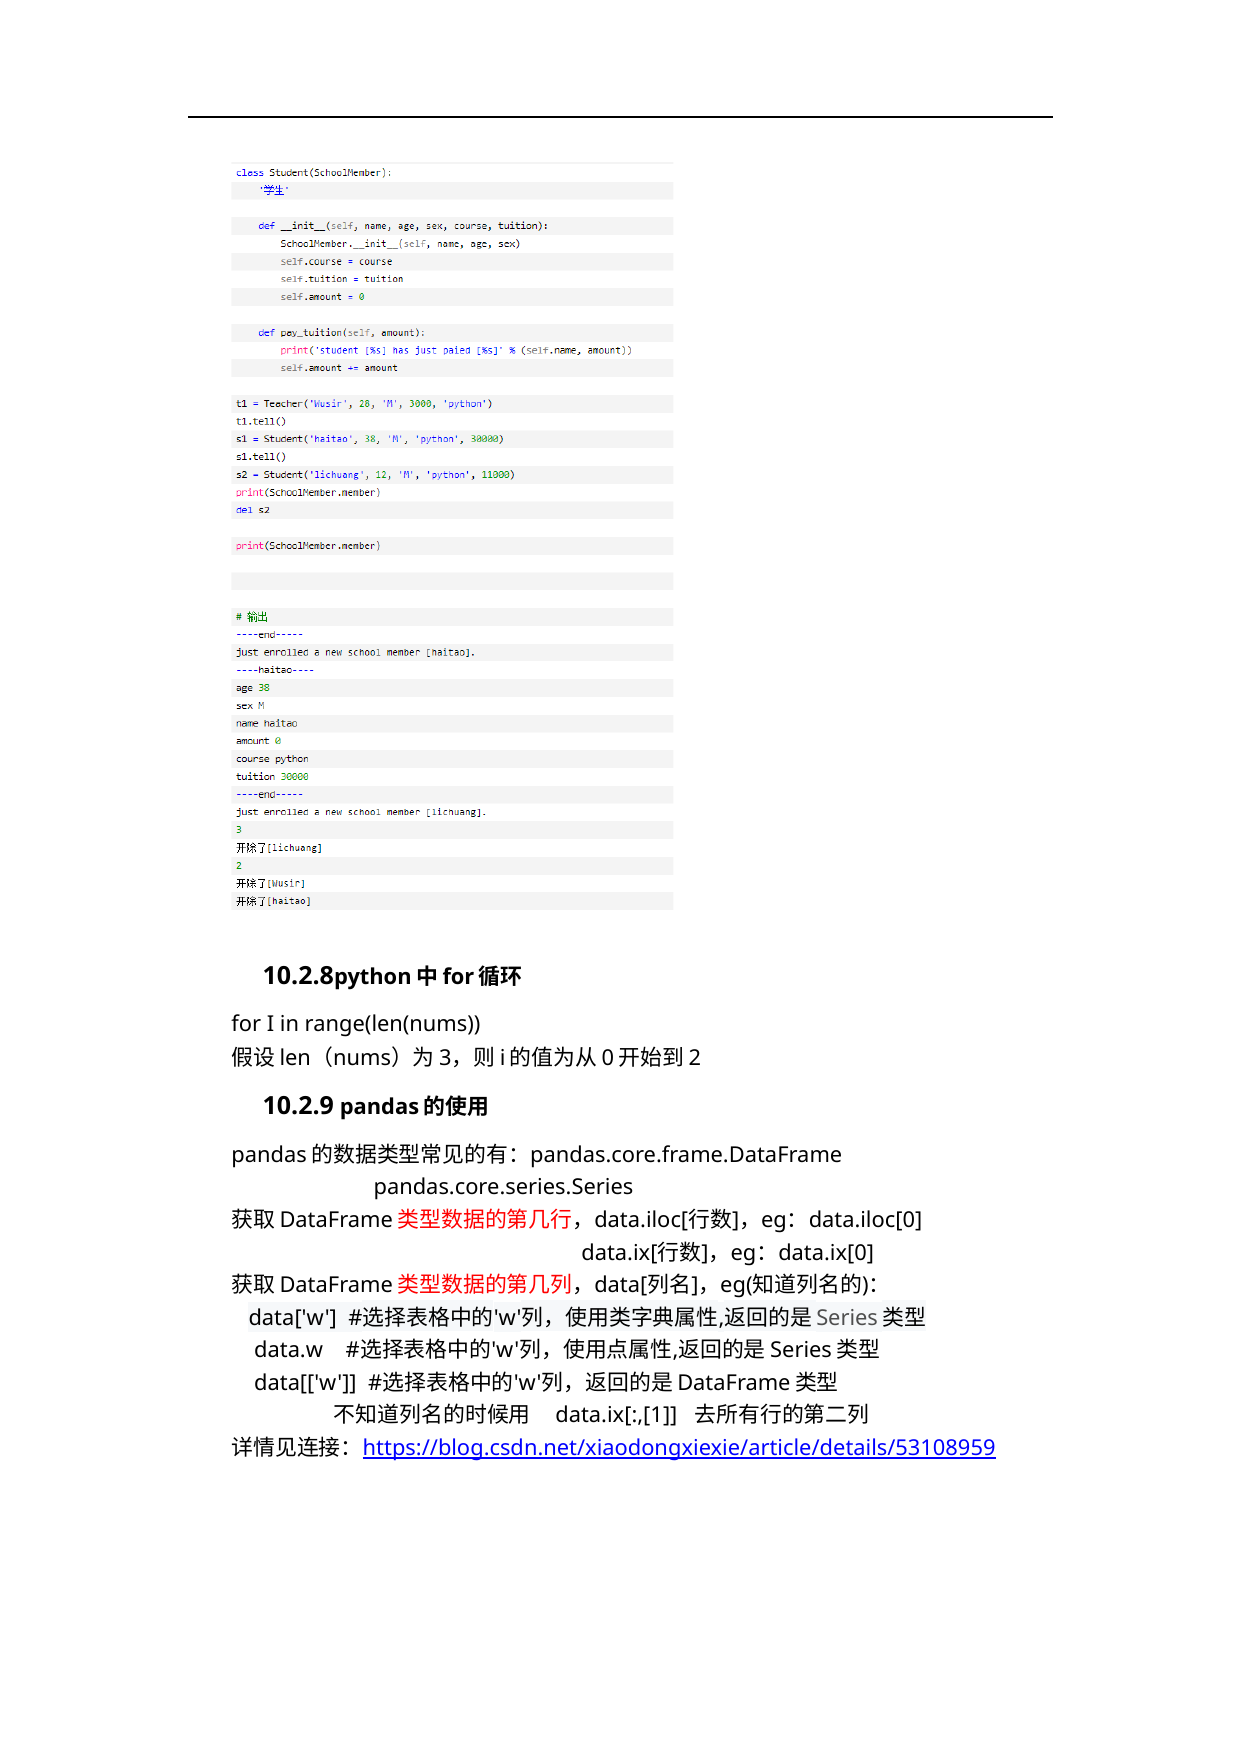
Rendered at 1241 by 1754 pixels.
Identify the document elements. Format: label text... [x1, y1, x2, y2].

text pandas.core.series.Series [187, 1169, 1053, 1202]
text 获取DataFrame类型数据的第几列，data[列名]，eg(知道列名的)： [187, 1267, 1053, 1299]
text 假设len（nums）为3，则i的值为从0开始到2 [187, 1039, 1053, 1072]
subtitle python中for循环 [262, 942, 1053, 1007]
text for I in range(len(nums)) [187, 1007, 1053, 1039]
text pandas的数据类型常见的有：pandas.core.frame.DataFrame [187, 1137, 1053, 1169]
text data['w'] #选择表格中的'w'列，使用类字典属性,返回的是Series类型 [187, 1299, 1053, 1332]
subtitle pandas的使用 [262, 1072, 1053, 1137]
text data[['w']] #选择表格中的'w'列，返回的是DataFrame类型 [187, 1364, 1053, 1397]
picture [231, 162, 674, 919]
text 获取DataFrame类型数据的第几行，data.iloc[行数]，eg：data.iloc[0] [187, 1202, 1053, 1234]
text data.ix[行数]，eg：data.ix[0] [187, 1234, 1053, 1267]
text 详情见连接：https://blog.csdn.net/xiaodongxiexie/article/details/53108959 [187, 1429, 1053, 1462]
text 不知道列名的时候用 data.ix[:,[1]] 去所有行的第二列 [187, 1397, 1053, 1429]
text data.w #选择表格中的'w'列，使用点属性,返回的是Series类型 [187, 1332, 1053, 1364]
